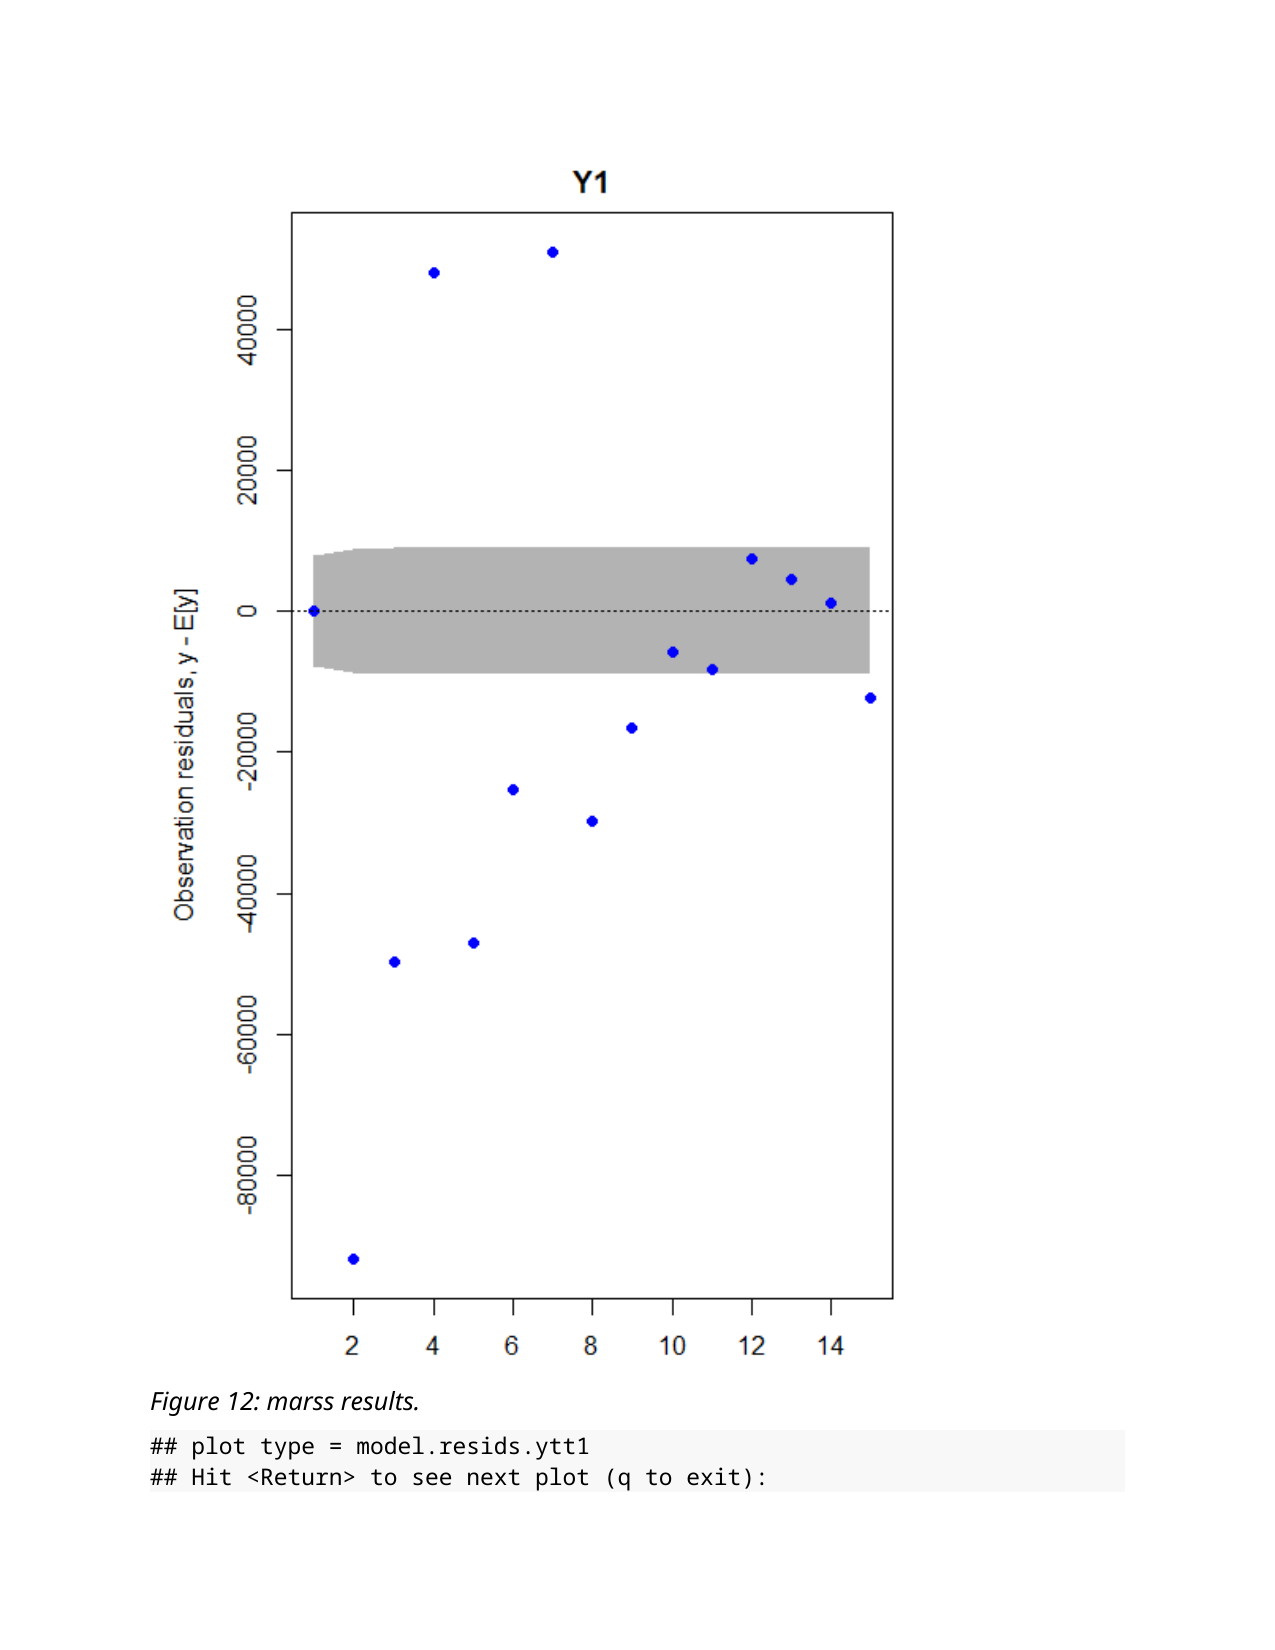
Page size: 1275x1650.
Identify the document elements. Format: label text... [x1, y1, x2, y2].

text Figure 12: marss results. [150, 1383, 1125, 1417]
text ## plot type = model.resids.ytt1 ## Hit <Return> to see next plot (q to exit): [150, 1430, 1125, 1492]
picture [168, 150, 927, 1363]
